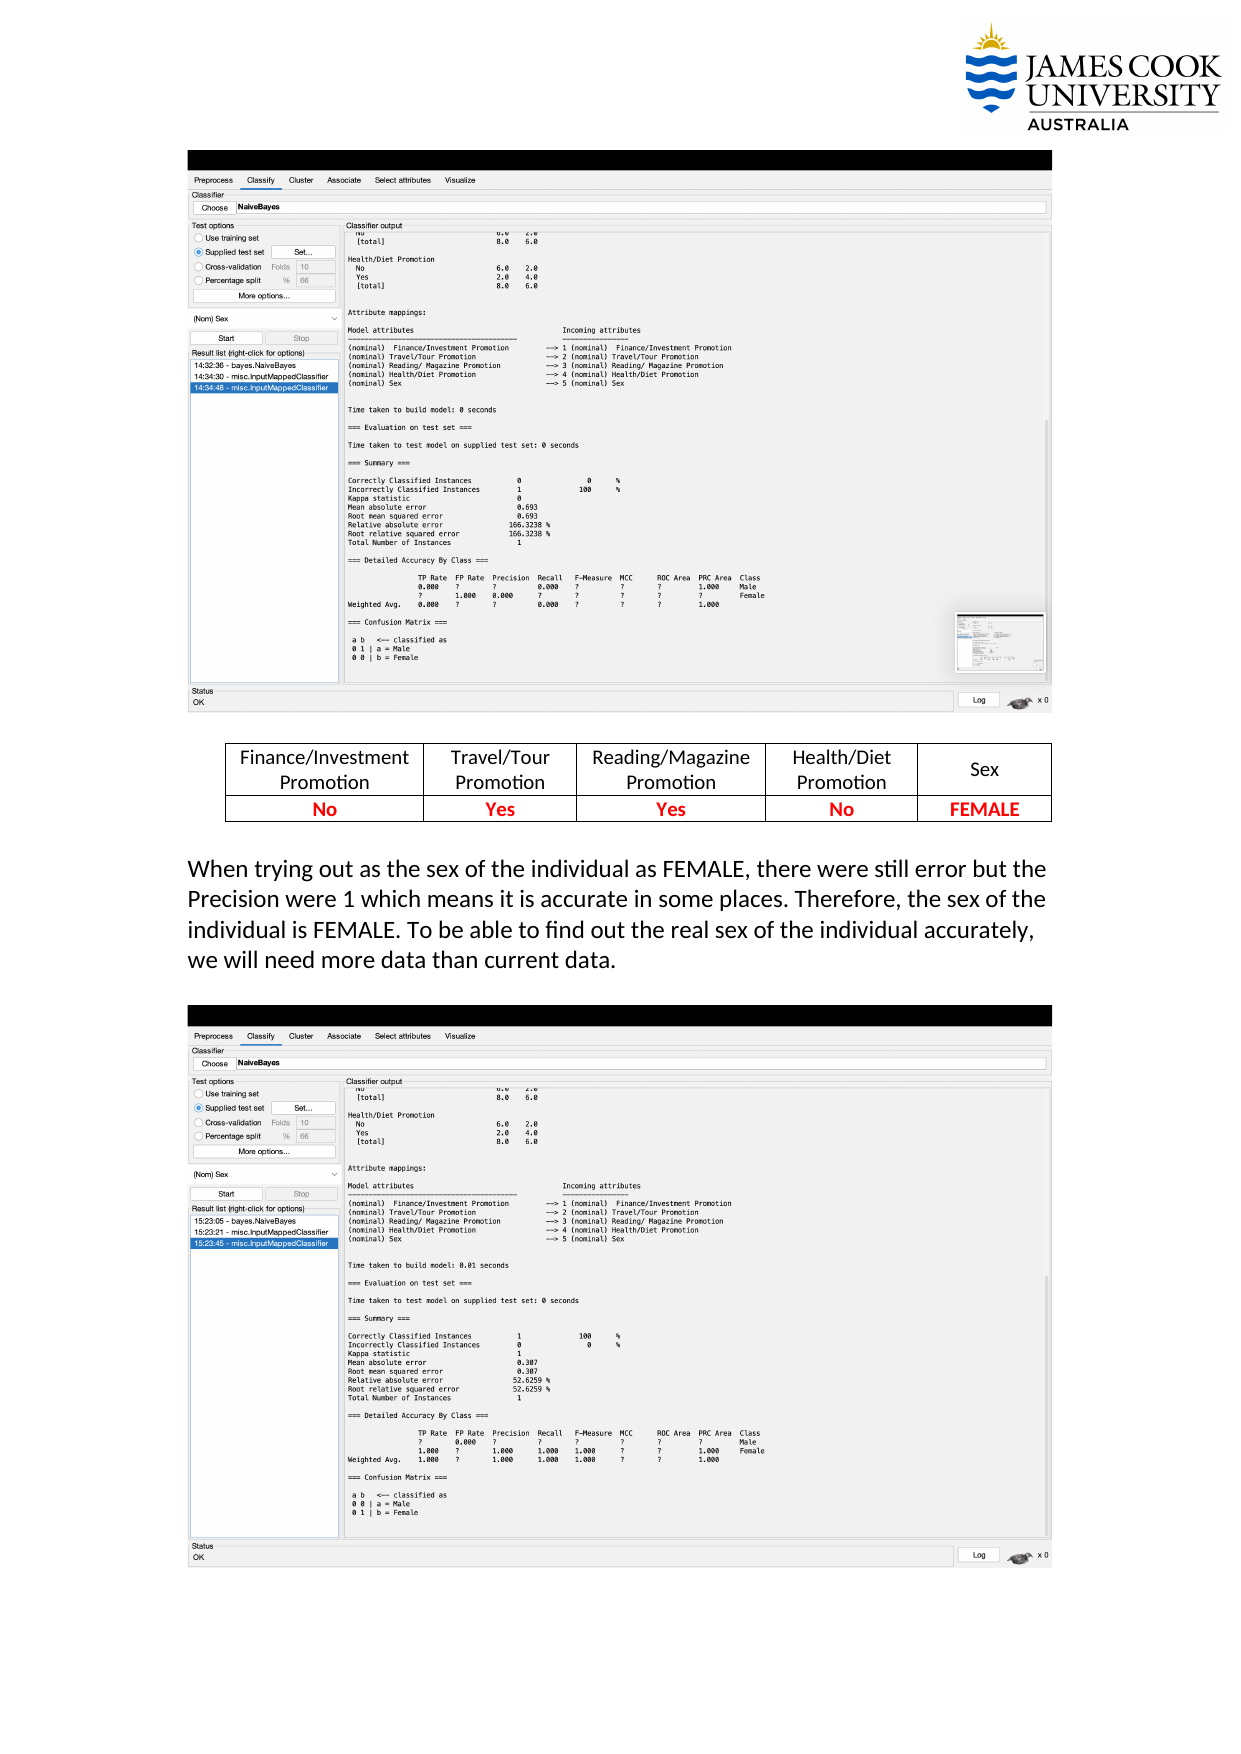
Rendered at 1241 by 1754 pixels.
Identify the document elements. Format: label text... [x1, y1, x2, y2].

picture [187, 1005, 1053, 1568]
text When trying out as the sex of the individual as FEMALE, there were still error but the Precision were 1 which means it is accurate in some places. Therefore, the sex of the individual is FEMALE. To be able to find out the real sex of the individual accurately, we will need more data than current data. [187, 853, 1053, 975]
table_cell FEMALE [918, 796, 1051, 821]
table_header Health/Diet Promotion [766, 744, 917, 795]
table_cell No [226, 796, 423, 821]
table_header Sex [918, 744, 1051, 795]
table_cell No [766, 796, 917, 821]
table_header Reading/Magazine Promotion [577, 744, 765, 795]
table_header Travel/Tour Promotion [424, 744, 576, 795]
table_cell Yes [577, 796, 765, 821]
table_cell Yes [424, 796, 576, 821]
table_header Finance/Investment Promotion [226, 744, 423, 795]
picture [962, 14, 1228, 136]
picture [187, 150, 1053, 713]
